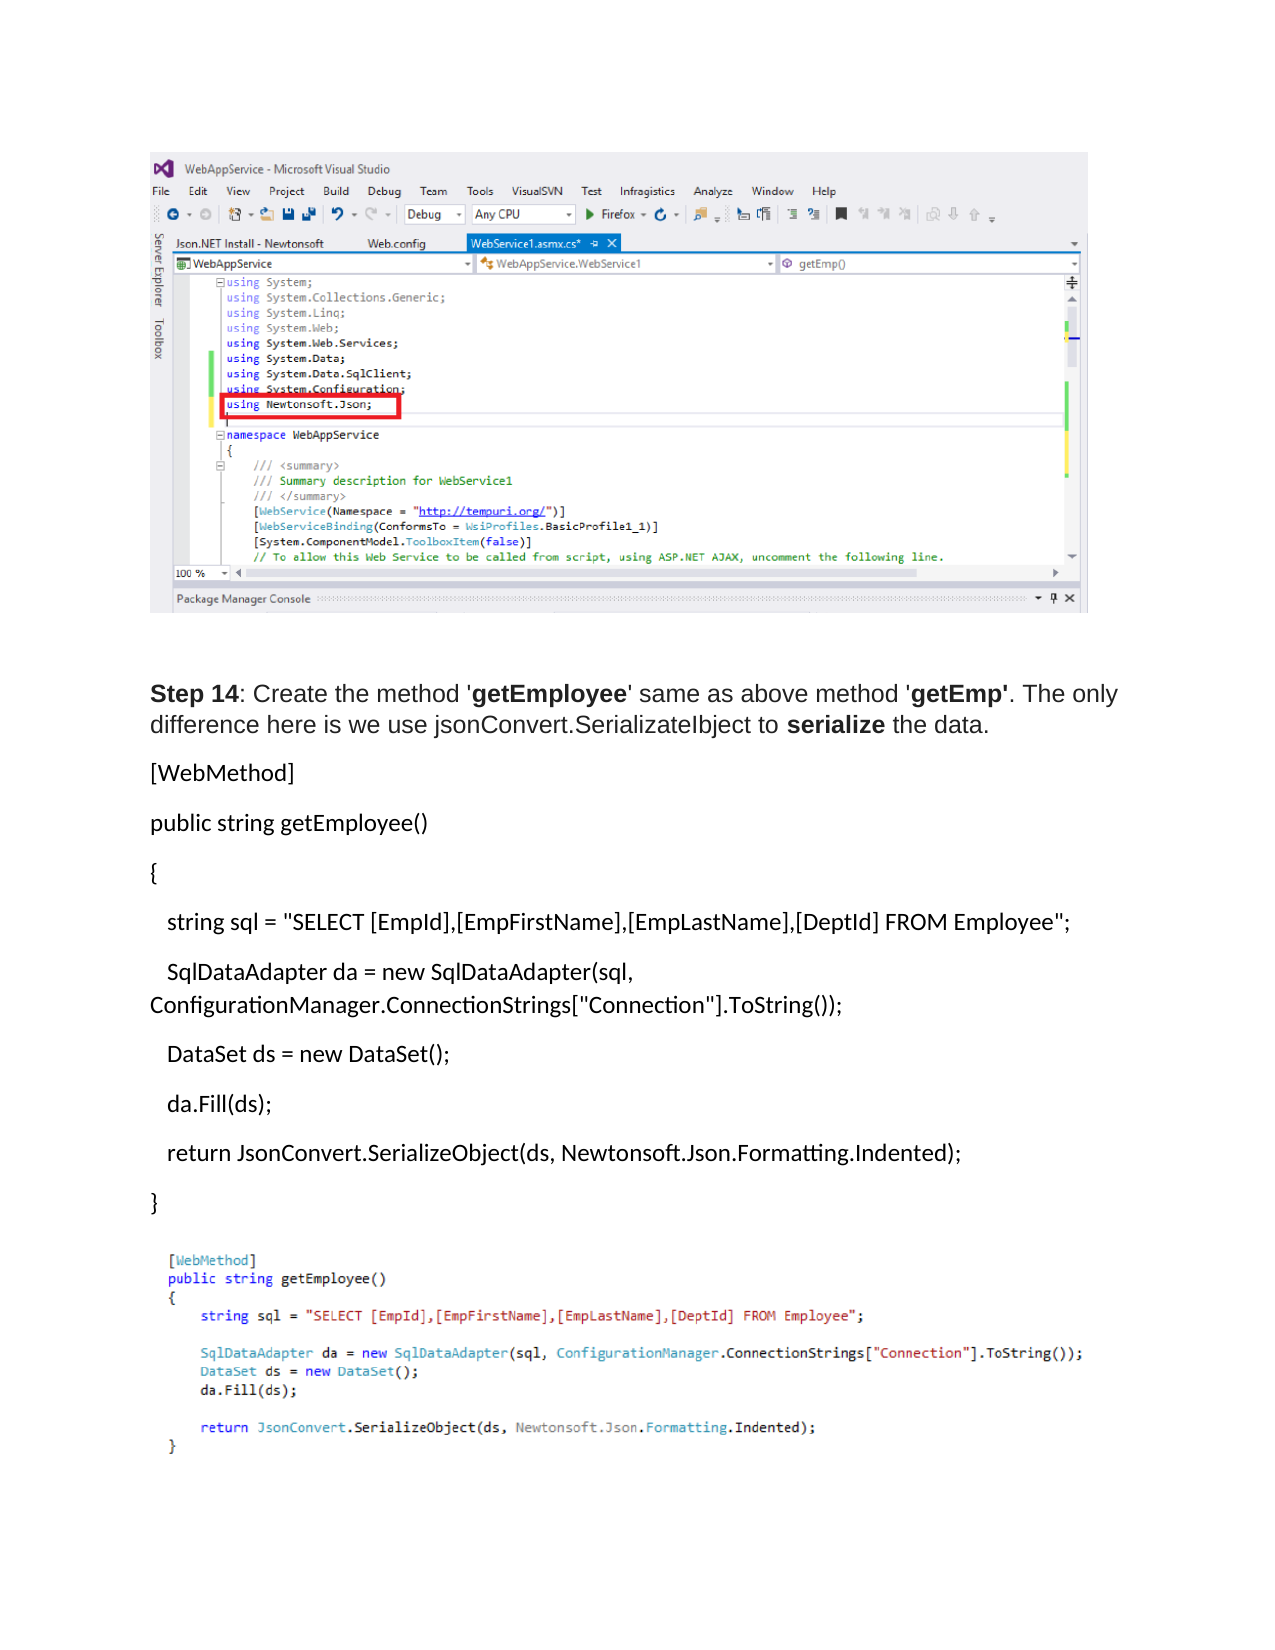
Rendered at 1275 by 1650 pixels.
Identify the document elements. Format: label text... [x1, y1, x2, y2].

picture [150, 150, 1091, 613]
text } [150, 1187, 1125, 1218]
picture [150, 1236, 1091, 1467]
text Step 14: Create the method 'getEmployee' same as above method 'getEmp'. The only difference here is we use jsonConvert.SerializateIbject to serialize the data. [150, 679, 1125, 738]
text [WebMethod] [150, 757, 1125, 788]
text string sql = "SELECT [EmpId],[EmpFirstName],[EmpLastName],[DeptId] FROM Employee"; [150, 906, 1125, 937]
text da.Fill(ds); [150, 1088, 1125, 1118]
text return JsonConvert.SerializeObject(ds, Newtonsoft.Json.Formatting.Indented); [150, 1137, 1125, 1168]
text SqlDataAdapter da = new SqlDataAdapter(sql, ConfigurationManager.ConnectionStrings["Connection"].ToString()); [150, 956, 1125, 1019]
text DataSet ds = new DataSet(); [150, 1038, 1125, 1069]
text { [150, 857, 1125, 887]
text public string getEmployee() [150, 807, 1125, 838]
